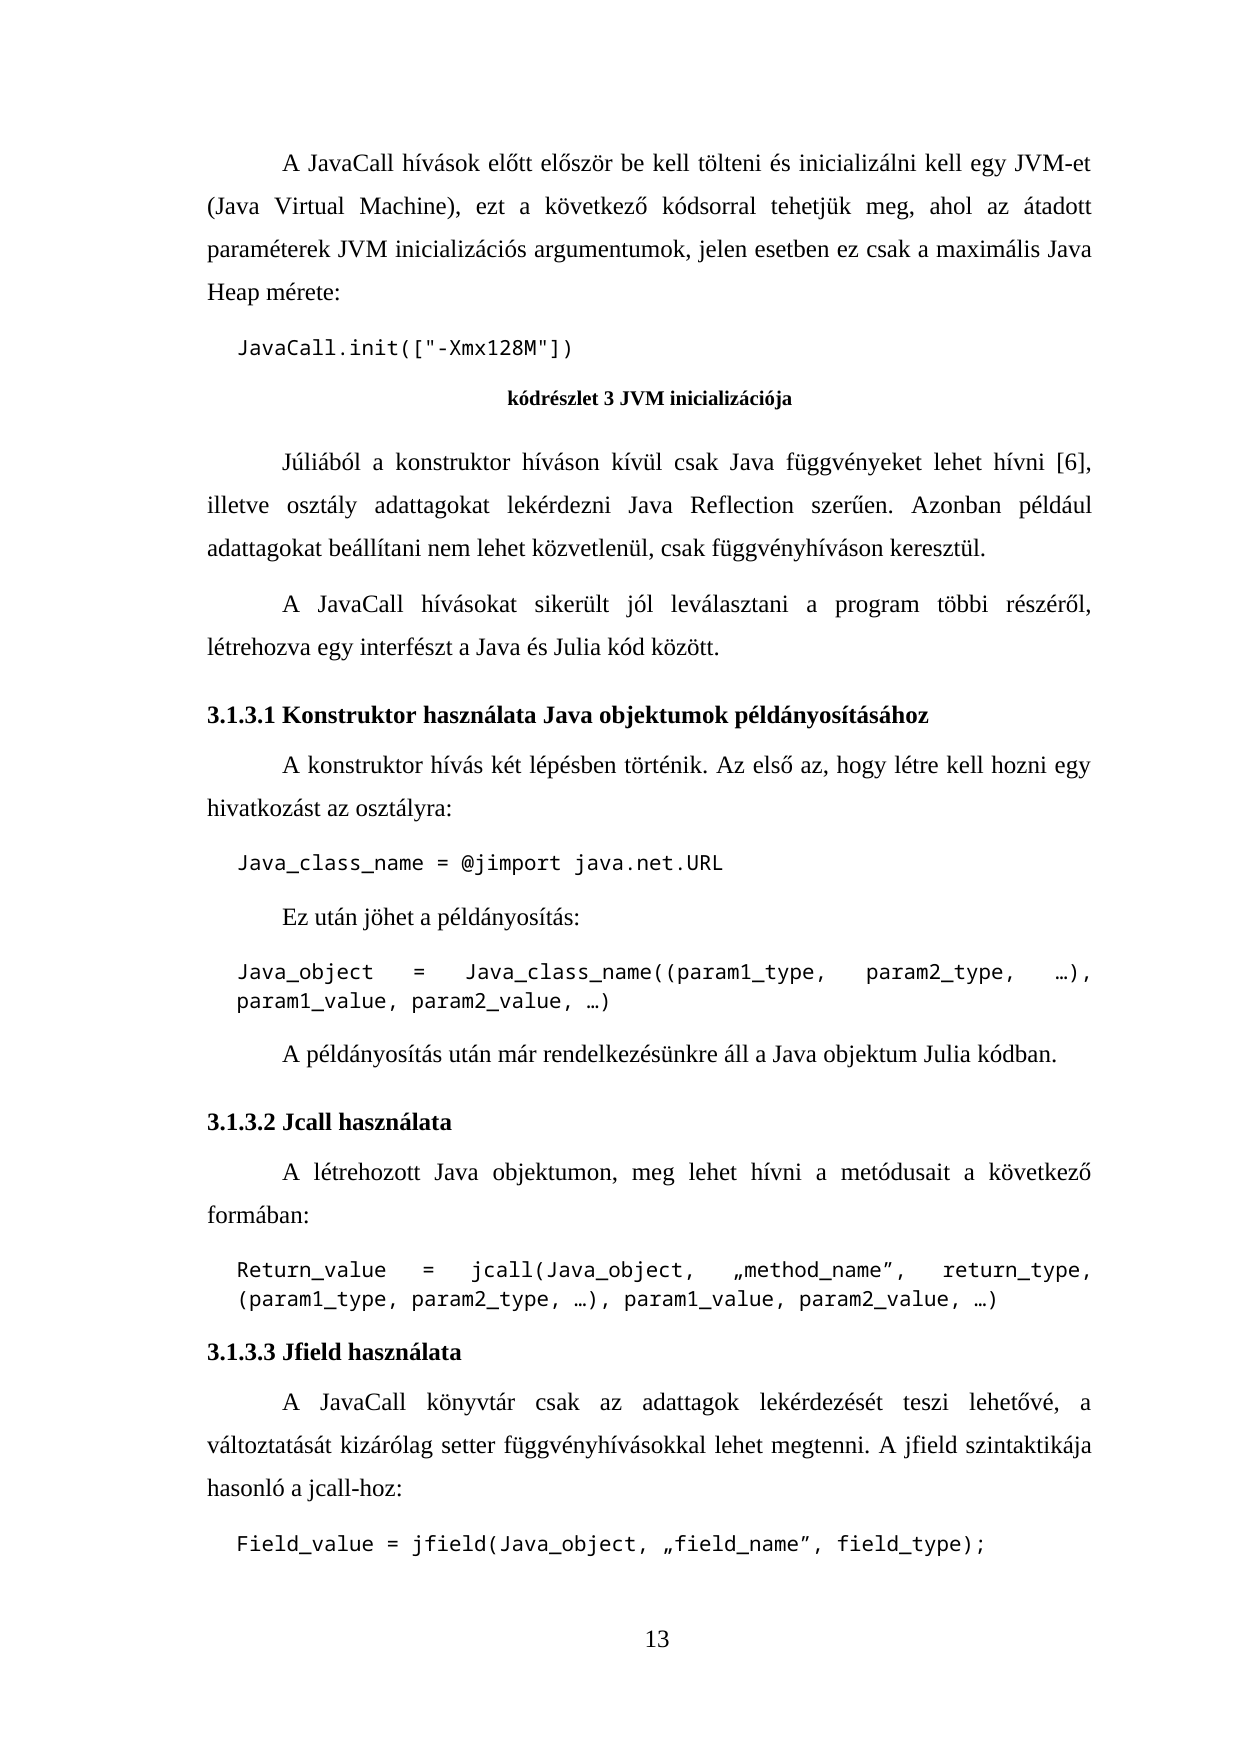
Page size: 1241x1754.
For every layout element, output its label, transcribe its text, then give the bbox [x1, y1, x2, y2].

text Java_class_name = @jimport java.net.URL [236, 848, 1092, 877]
subtitle Konstruktor használata Java objektumok példányosításához [207, 700, 1092, 729]
text A JavaCall hívások előtt először be kell tölteni és inicializálni kell egy JVM-et (Java Virtual Machine), ezt a következő kódsorral tehetjük meg, ahol az átadott paraméterek JVM inicializációs argumentumok, jelen esetben ez csak a maximális Java Heap mérete: [207, 148, 1092, 306]
text Return_value = jcall(Java_object, „method_name”, return_type, (param1_type, param2_type, …), param1_value, param2_value, …) [236, 1256, 1092, 1312]
text A létrehozott Java objektumon, meg lehet hívni a metódusait a következő formában: [207, 1157, 1092, 1229]
subtitle Jfield használata [207, 1337, 1092, 1366]
text A JavaCall hívásokat sikerült jól leválasztani a program többi részéről, létrehozva egy interfészt a Java és Julia kód között. [207, 589, 1092, 661]
text Júliából a konstruktor híváson kívül csak Java függvényeket lehet hívni [6], illetve osztály adattagokat lekérdezni Java Reflection szerűen. Azonban például adattagokat beállítani nem lehet közvetlenül, csak függvényhíváson keresztül. [207, 447, 1092, 562]
text kódrészlet JVM inicializációja [207, 386, 1092, 410]
text A példányosítás után már rendelkezésünkre áll a Java objektum Julia kódban. [207, 1039, 1092, 1068]
text JavaCall.init(["-Xmx128M"]) [236, 333, 1092, 361]
text A konstruktor hívás két lépésben történik. Az első az, hogy létre kell hozni egy hivatkozást az osztályra: [207, 750, 1092, 822]
text A JavaCall könyvtár csak az adattagok lekérdezését teszi lehetővé, a változtatását kizárólag setter függvényhívásokkal lehet megtenni. A jfield szintaktikája hasonló a jcall-hoz: [207, 1387, 1092, 1502]
subtitle Jcall használata [207, 1107, 1092, 1136]
text Field_value = jfield(Java_object, „field_name”, field_type); [236, 1529, 1092, 1557]
text Ez után jöhet a példányosítás: [207, 902, 1092, 931]
text Java_object = Java_class_name((param1_type, param2_type, …), param1_value, param2_value, …) [236, 957, 1092, 1014]
